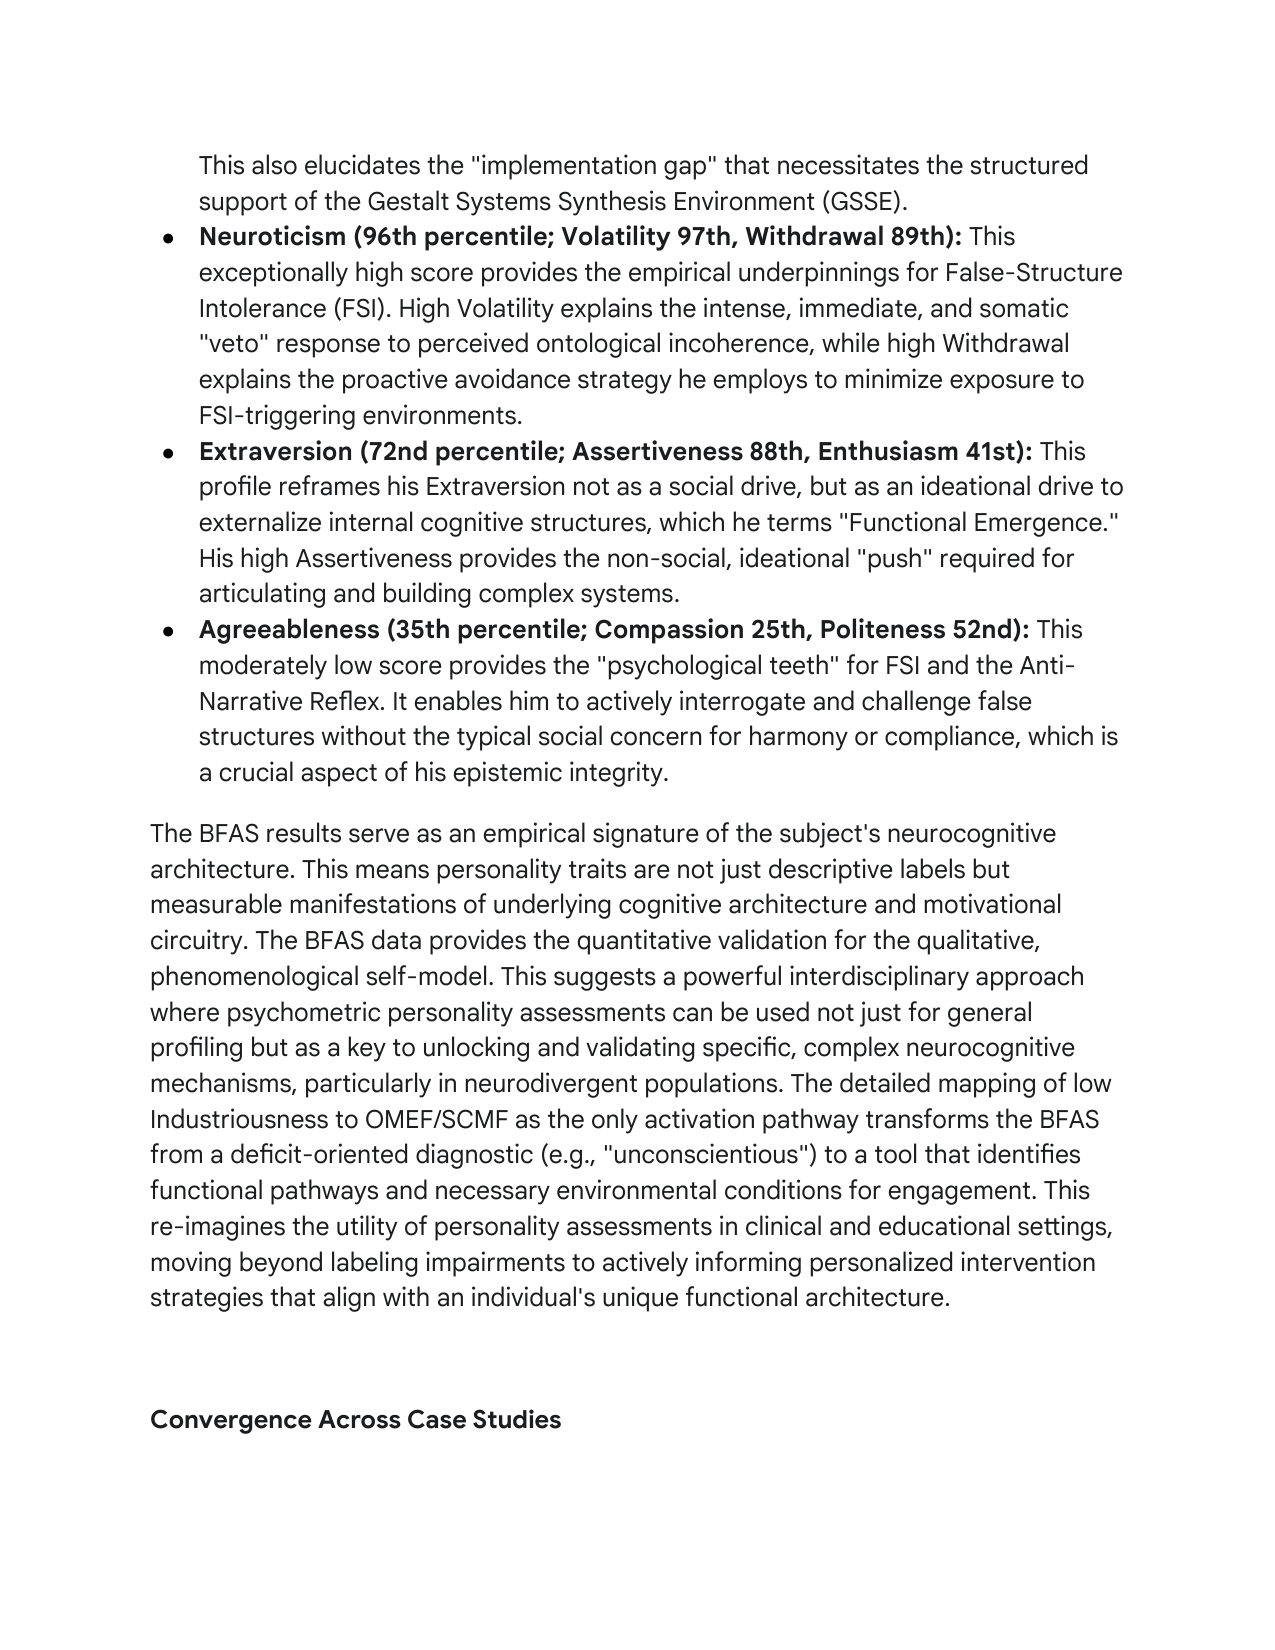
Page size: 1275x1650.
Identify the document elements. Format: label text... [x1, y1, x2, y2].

list Neuroticism (96th percentile; Volatility 97th, Withdrawal 89th): This exceptionally high score provides the empirical underpinnings for False-Structure Intolerance (FSI). High Volatility explains the intense, immediate, and somatic "veto" response to perceived ontological incoherence, while high Withdrawal explains the proactive avoidance strategy he employs to minimize exposure to FSI-triggering environments. [161, 221, 1125, 431]
subtitle Convergence Across Case Studies [150, 1404, 1125, 1435]
list Extraversion (72nd percentile; Assertiveness 88th, Enthusiasm 41st): This profile reframes his Extraversion not as a social drive, but as an ideational drive to externalize internal cognitive structures, which he terms "Functional Emergence." His high Assertiveness provides the non-social, ideational "push" required for articulating and building complex systems. [161, 436, 1125, 610]
list Agreeableness (35th percentile; Compassion 25th, Politeness 52nd): This moderately low score provides the "psychological teeth" for FSI and the Anti-Narrative Reflex. It enables him to actively interrogate and challenge false structures without the typical social concern for harmony or compliance, which is a crucial aspect of his epistemic integrity. [161, 614, 1125, 789]
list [161, 150, 1125, 217]
text The BFAS results serve as an empirical signature of the subject's neurocognitive architecture. This means personality traits are not just descriptive labels but measurable manifestations of underlying cognitive architecture and motivational circuitry. The BFAS data provides the quantitative validation for the qualitative, phenomenological self-model. This suggests a powerful interdisciplinary approach where psychometric personality assessments can be used not just for general profiling but as a key to unlocking and validating specific, complex neurocognitive mechanisms, particularly in neurodivergent populations. The detailed mapping of low Industriousness to OMEF/SCMF as the only activation pathway transforms the BFAS from a deficit-oriented diagnostic (e.g., "unconscientious") to a tool that identifies functional pathways and necessary environmental conditions for engagement. This re-imagines the utility of personality assessments in clinical and educational settings, moving beyond labeling impairments to actively informing personalized intervention strategies that align with an individual's unique functional architecture. [150, 818, 1125, 1314]
